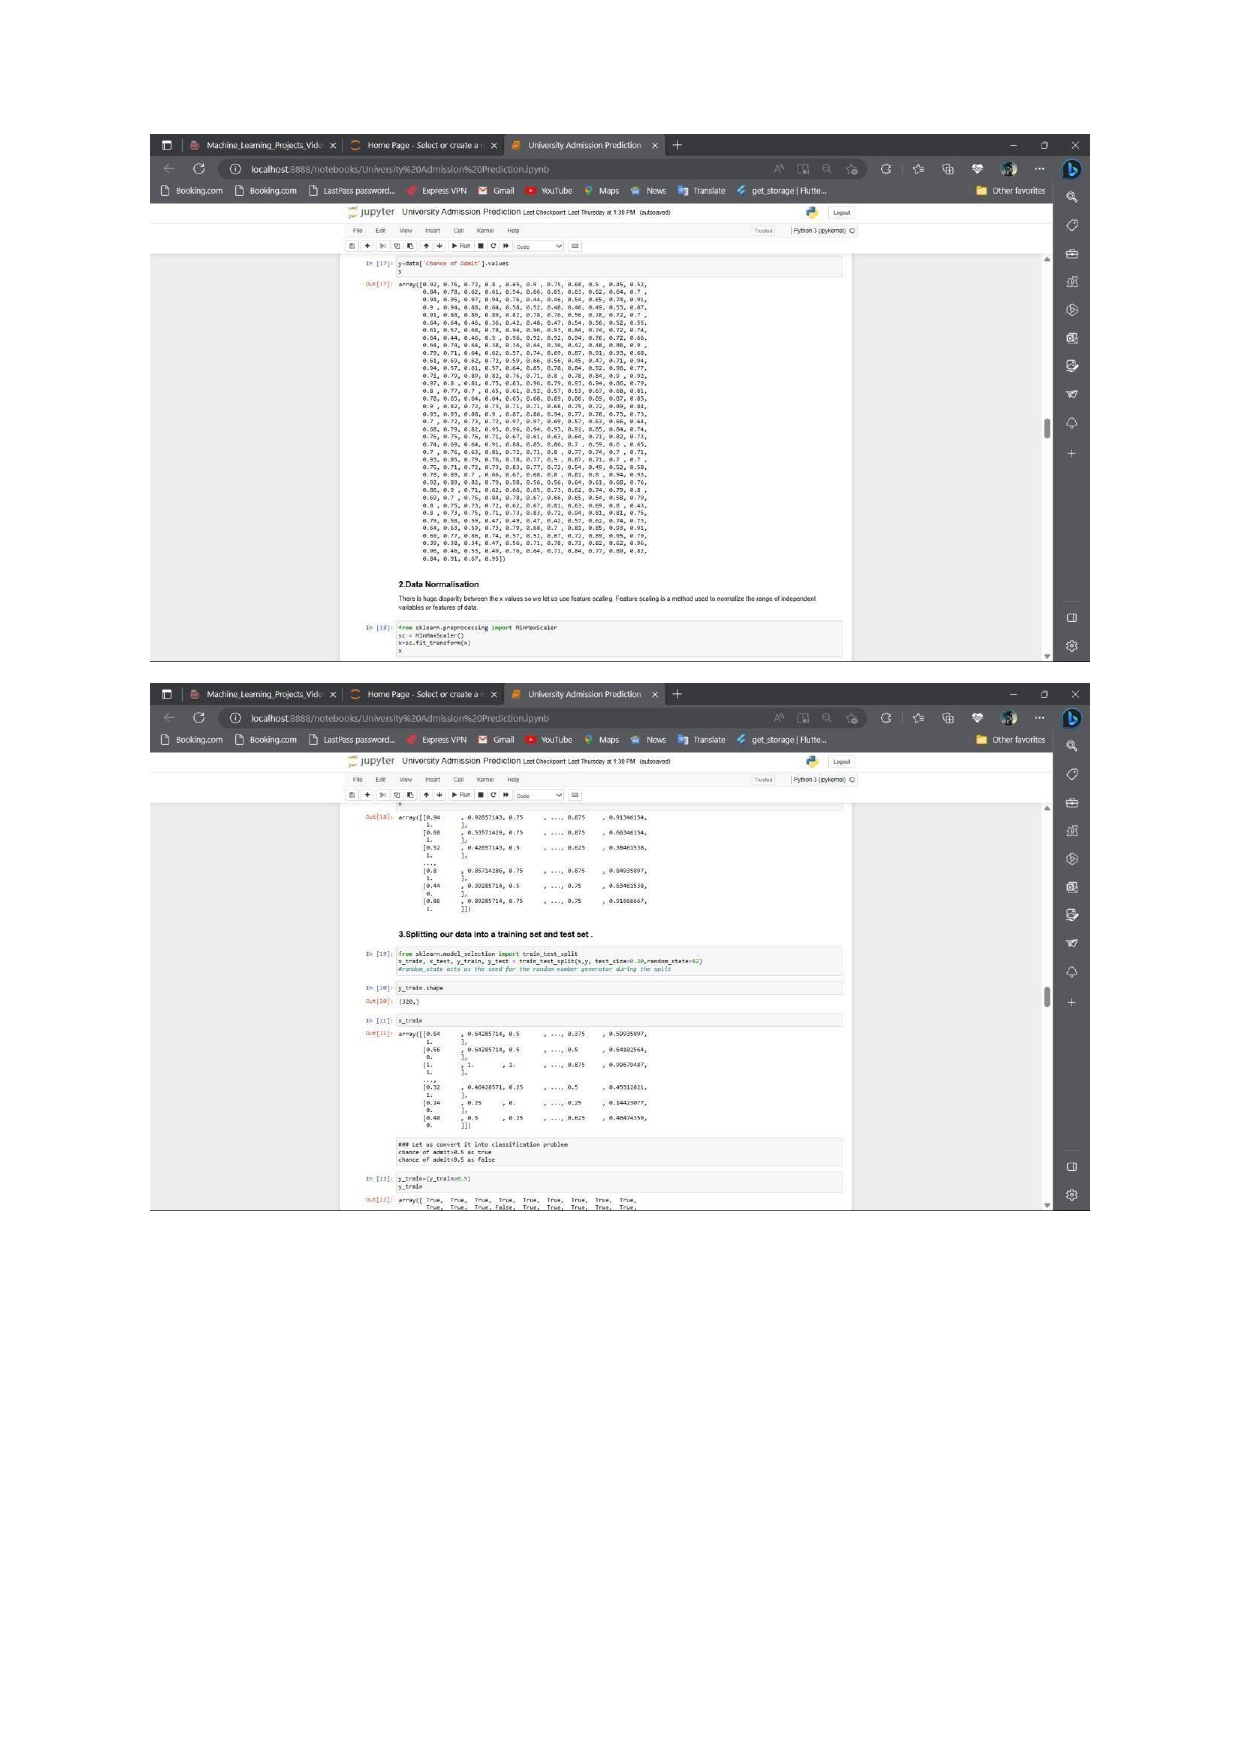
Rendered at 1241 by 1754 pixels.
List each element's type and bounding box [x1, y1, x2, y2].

picture [150, 134, 1090, 662]
picture [150, 683, 1090, 1211]
